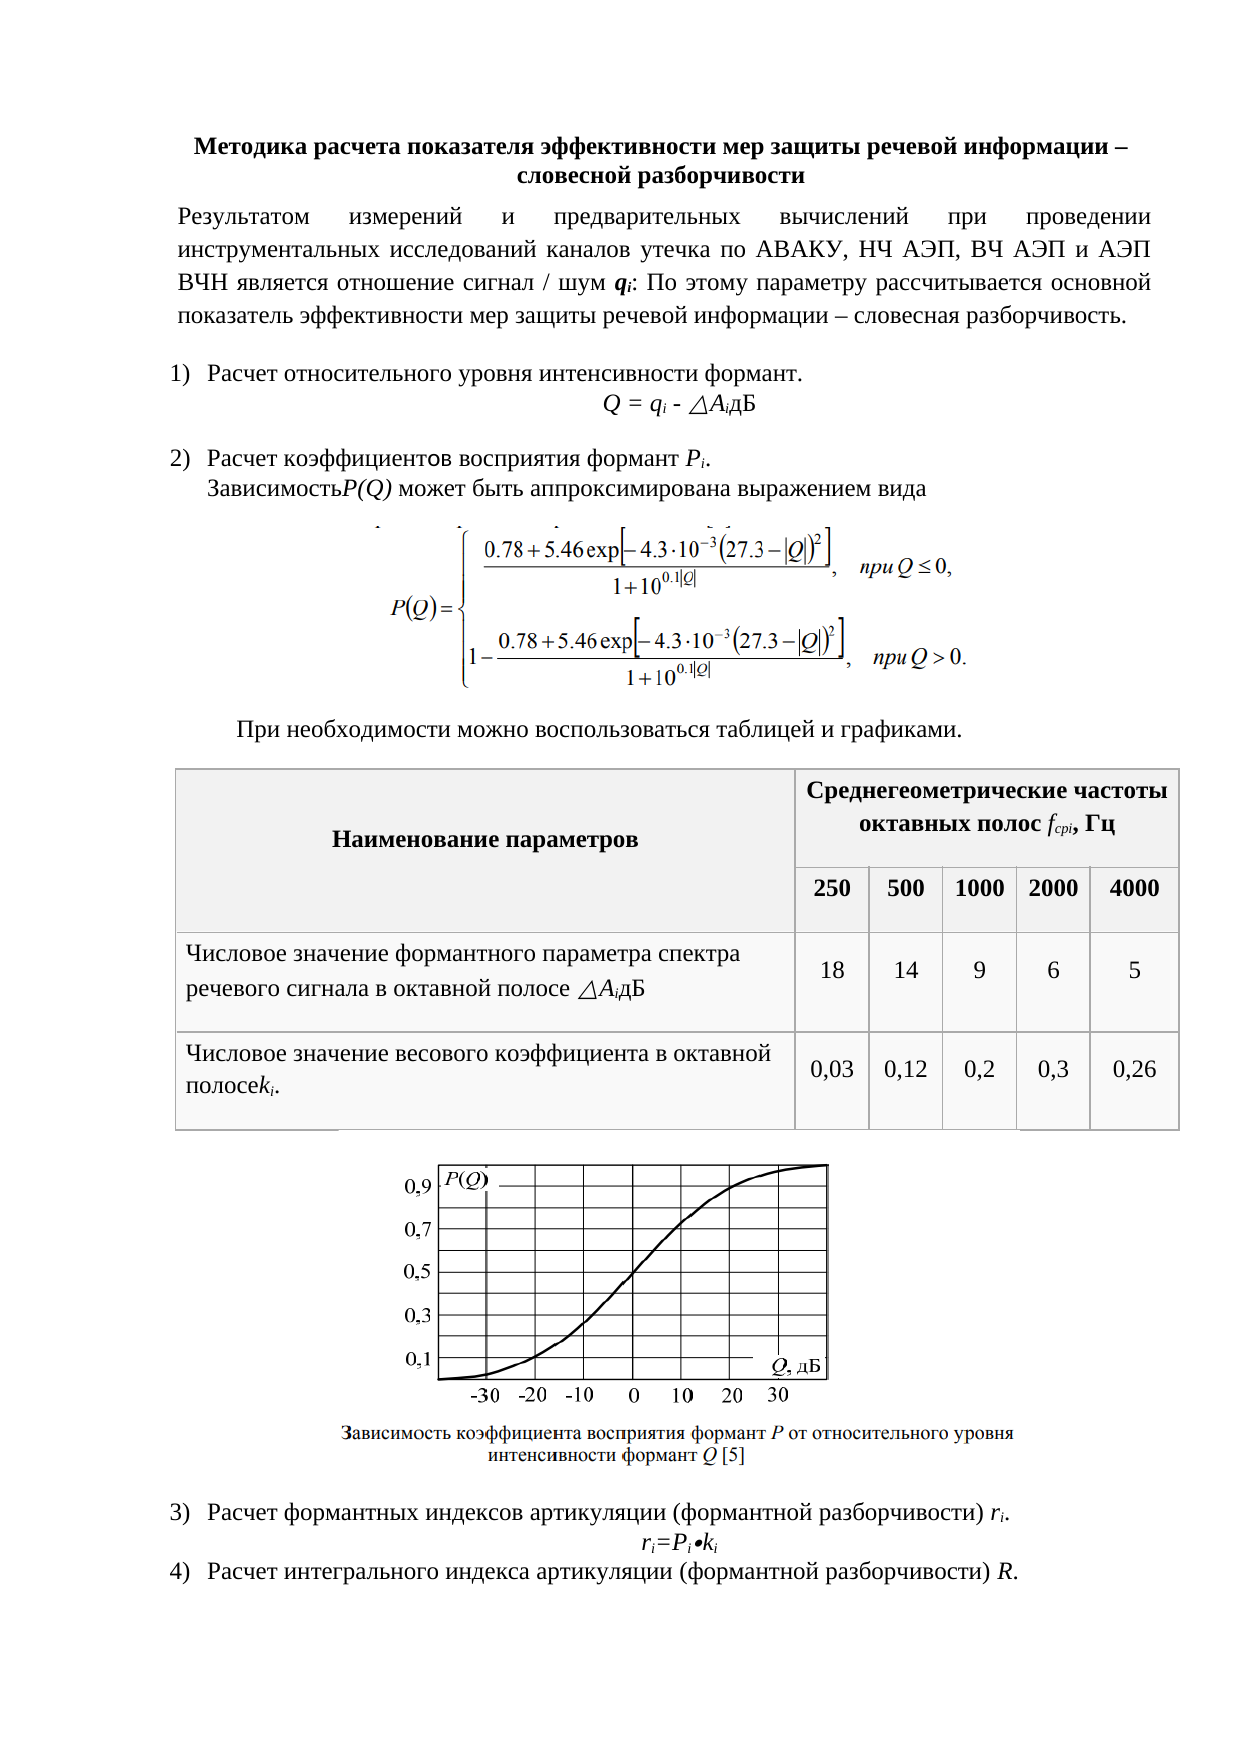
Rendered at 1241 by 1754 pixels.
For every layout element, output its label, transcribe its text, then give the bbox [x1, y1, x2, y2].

table_cell 2000 [1017, 868, 1089, 931]
table_cell 9 [943, 933, 1016, 1031]
text Результатом измерений и предварительных вычислений при проведении инструментальных исследований каналов утечка по АВАКУ, НЧ АЭП, ВЧ АЭП и АЭП ВЧН является отношение сигнал / шум qi: По этому параметру рассчитывается основной показатель эффективности мер защиты речевой информации – словесная разборчивость. [177, 201, 1152, 329]
list Расчет коэффициентов восприятия формант Рi. [169, 442, 1152, 473]
table_cell 0,2 [943, 1033, 1016, 1129]
list Расчет формантных индексов артикуляции (формантной разборчивости) ri. [169, 1497, 1152, 1526]
table_cell 14 [870, 933, 942, 1031]
table_cell 0,03 [796, 1033, 868, 1129]
subtitle Методика расчета показателя эффективности мер защиты речевой информации – словесной разборчивости [177, 131, 1144, 188]
table_cell 0,3 [1017, 1033, 1089, 1129]
picture [365, 526, 993, 690]
text ЗависимостьP(Q) может быть аппроксимирована выражением вида [207, 473, 1152, 502]
table_cell Числовое значение весового коэффициента в октавной полосеki. [176, 1032, 794, 1129]
list Расчет интегрального индекса артикуляции (формантной разборчивости) R. [169, 1556, 1152, 1585]
table_cell 4000 [1091, 868, 1178, 931]
table_cell 18 [796, 933, 868, 1031]
table_cell 500 [870, 868, 942, 931]
list Расчет относительного уровня интенсивности формант. [169, 358, 1152, 387]
text Q = qi - △Ai, дБ [207, 387, 1152, 417]
table_header Наименование параметров [176, 770, 794, 931]
picture [338, 1130, 1020, 1468]
table_header Среднегеометрические частоты октавных полос fcpi, Гц [796, 770, 1178, 866]
table_cell 5 [1091, 933, 1178, 1031]
text При необходимости можно воспользоваться таблицей и графиками. [177, 714, 1152, 743]
table_cell 0,12 [870, 1033, 942, 1129]
list ri=Pi∙ki [207, 1526, 1152, 1556]
table_cell Числовое значение формантного параметра спектра речевого сигнала в октавной полосе △Ai, дБ [176, 933, 794, 1031]
table_cell 250 [796, 868, 868, 931]
table_cell 0,26 [1091, 1033, 1178, 1129]
table_cell 1000 [943, 868, 1016, 931]
table_cell 6 [1017, 933, 1089, 1031]
